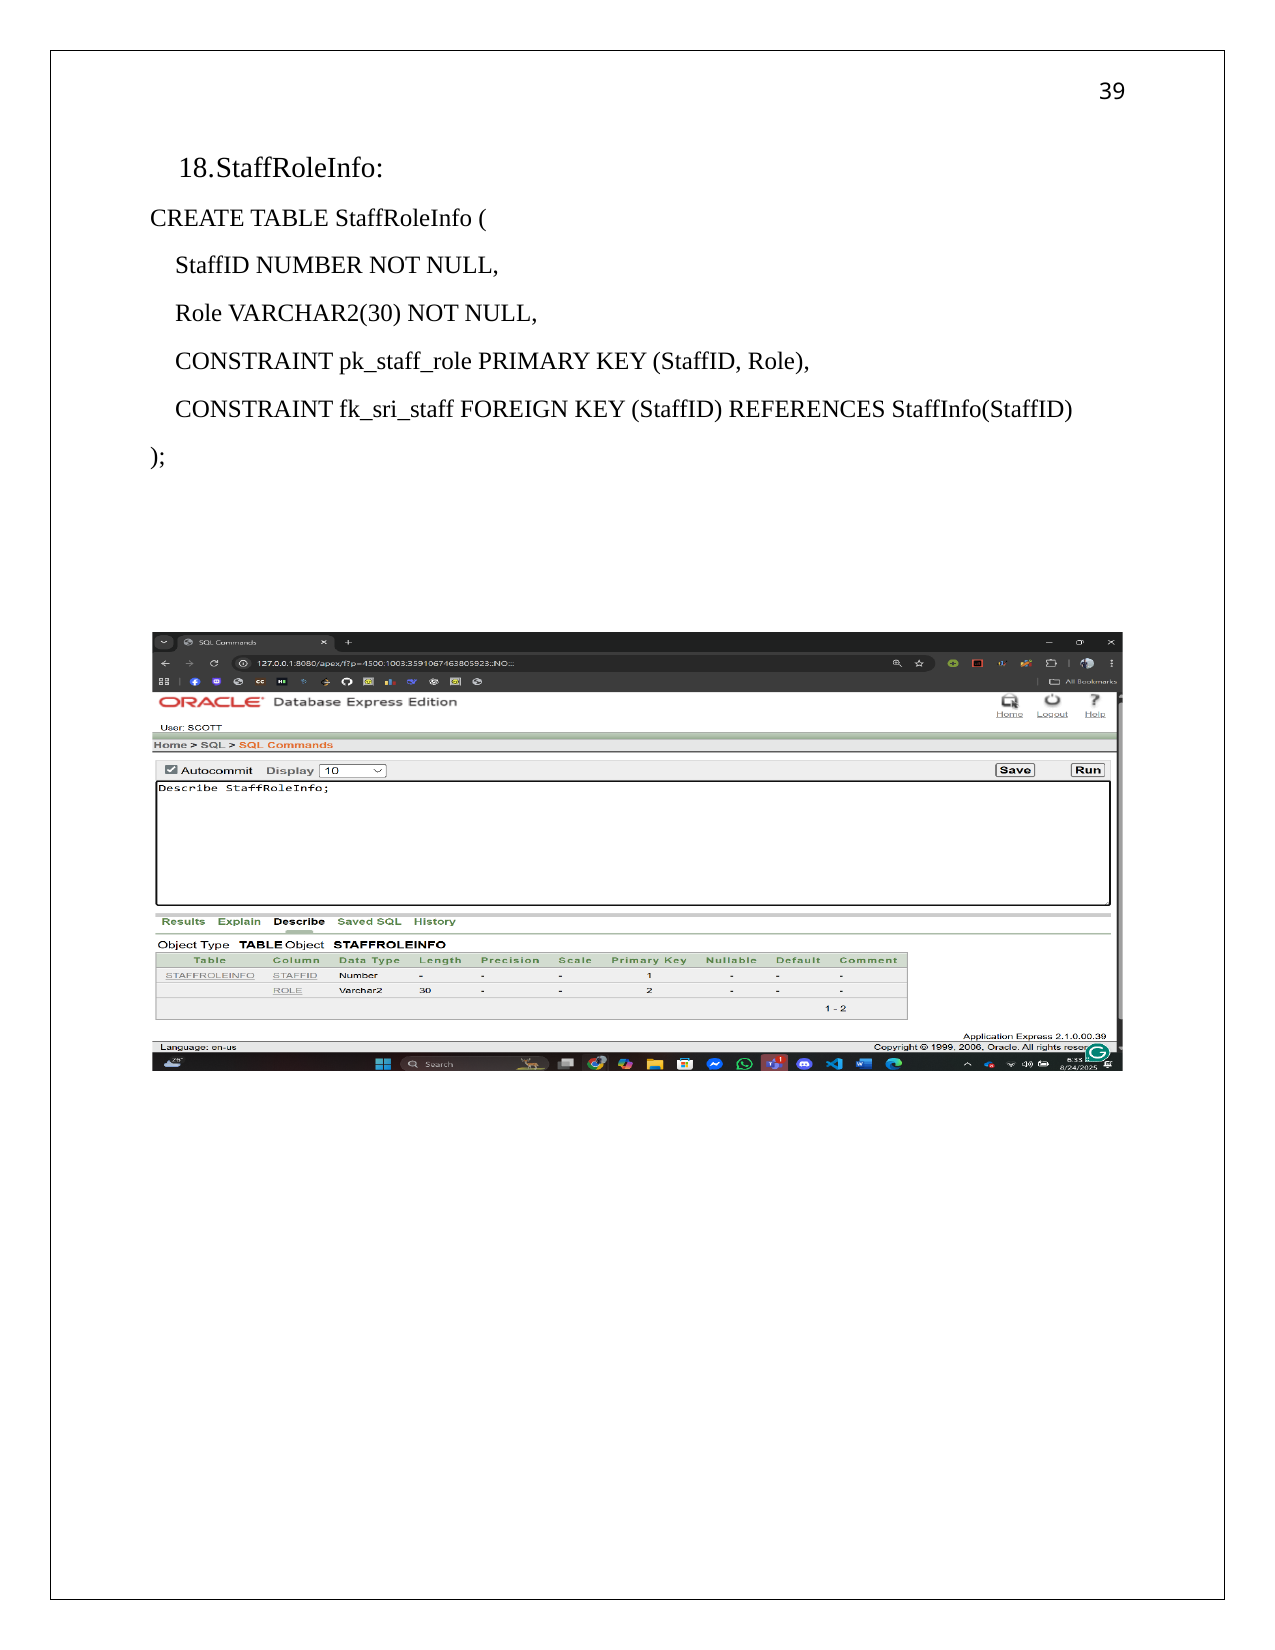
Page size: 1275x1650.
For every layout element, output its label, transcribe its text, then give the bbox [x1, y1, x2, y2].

picture [150, 632, 1122, 1070]
text StaffID NUMBER NOT NULL, [150, 251, 1125, 279]
text ); [150, 441, 1125, 470]
list StaffRoleInfo: [178, 150, 1125, 183]
text CREATE TABLE StaffRoleInfo ( [150, 203, 1125, 232]
text CONSTRAINT fk_sri_staff FOREIGN KEY (StaffID) REFERENCES StaffInfo(StaffID) [150, 394, 1125, 422]
text Role VARCHAR2(30) NOT NULL, [150, 298, 1125, 327]
text CONSTRAINT pk_staff_role PRIMARY KEY (StaffID, Role), [150, 346, 1125, 375]
